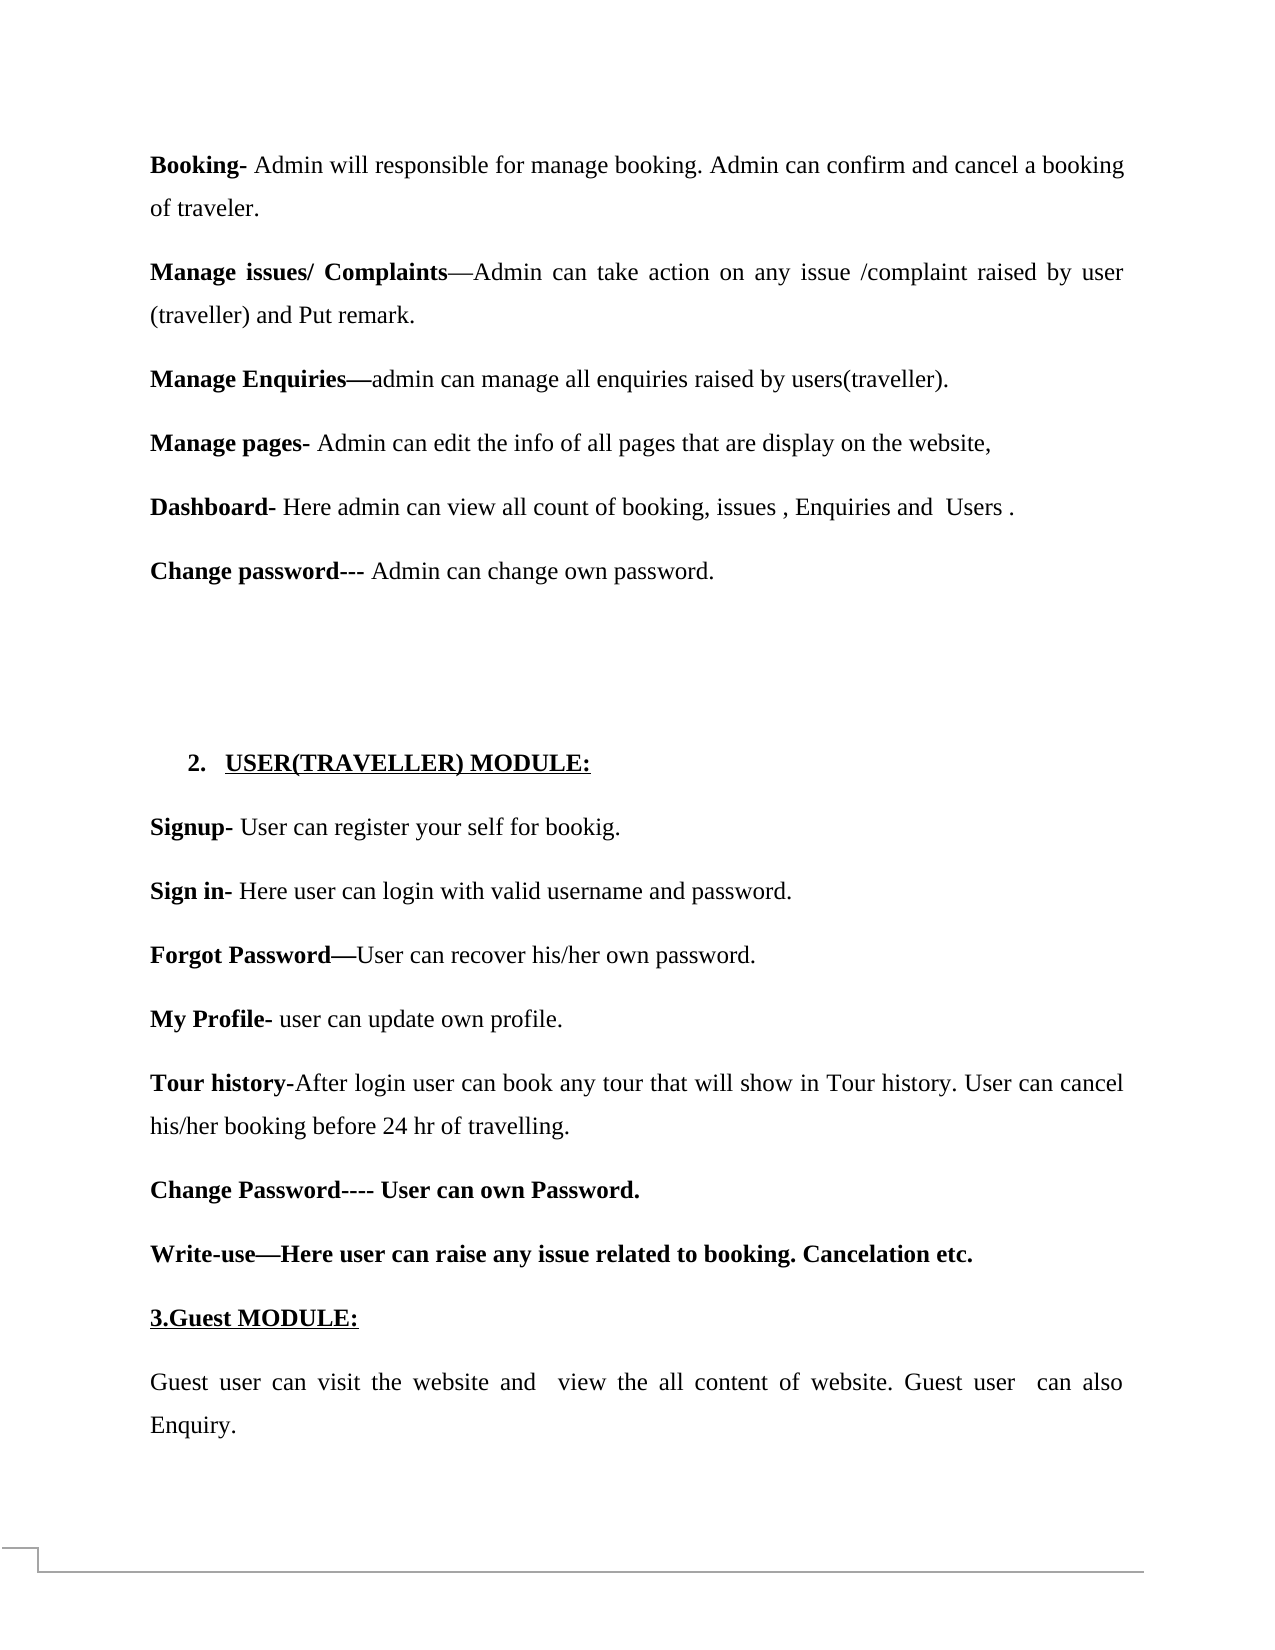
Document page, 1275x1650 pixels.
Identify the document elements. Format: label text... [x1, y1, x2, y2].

text Signup- User can register your self for bookig. [150, 812, 1125, 841]
text Change Password---- User can own Password. [150, 1175, 1125, 1203]
text Tour history-After login user can book any tour that will show in Tour history. User can cancel his/her booking before 24 hr of travelling. [150, 1068, 1125, 1139]
text Manage pages- Admin can edit the info of all pages that are display on the website, [150, 428, 1125, 457]
text Manage Enquiries—admin can manage all enquiries raised by users(traveller). [150, 364, 1125, 393]
list USER(TRAVELLER) MODULE: [187, 748, 1125, 777]
text 3.Guest MODULE: [150, 1303, 1125, 1331]
text Forgot Password—User can recover his/her own password. [150, 940, 1125, 968]
text Booking- Admin will responsible for manage booking. Admin can confirm and cancel a booking of traveler. [150, 150, 1125, 222]
text Manage issues/ Complaints—Admin can take action on any issue /complaint raised by user (traveller) and Put remark. [150, 257, 1125, 329]
text Write-use—Here user can raise any issue related to booking. Cancelation etc. [150, 1239, 1125, 1267]
text Sign in- Here user can login with valid username and password. [150, 876, 1125, 904]
text My Profile- user can update own profile. [150, 1004, 1125, 1032]
text Guest user can visit the website and view the all content of website. Guest user can also Enquiry. [150, 1367, 1125, 1438]
text Change password--- Admin can change own password. [150, 556, 1125, 585]
text Dashboard- Here admin can view all count of booking, issues , Enquiries and Users . [150, 492, 1125, 521]
